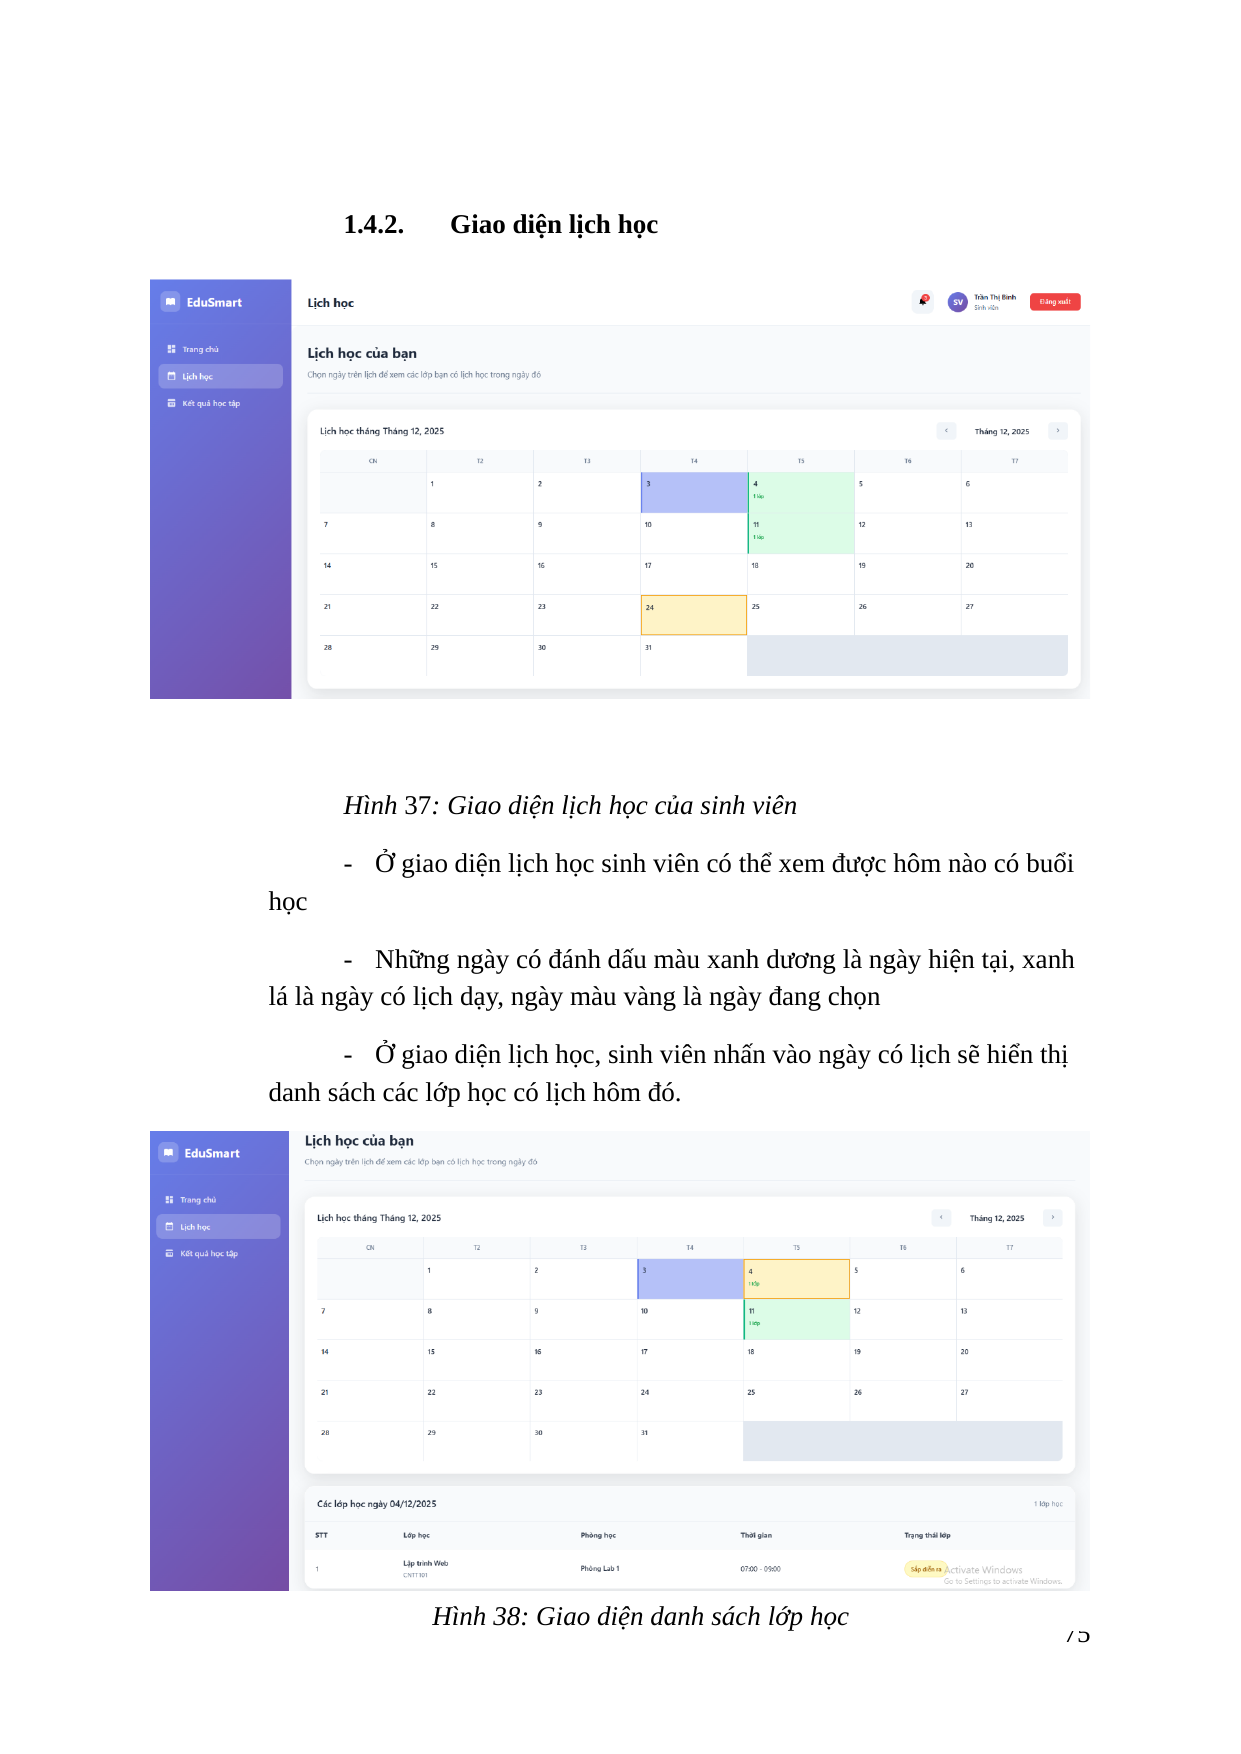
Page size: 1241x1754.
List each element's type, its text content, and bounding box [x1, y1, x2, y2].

list Ở giao diện lịch học sinh viên có thể xem được hôm nào có buổi học [268, 847, 1090, 916]
list Giao diện lịch học [268, 208, 1090, 239]
list Những ngày có đánh dấu màu xanh dương là ngày hiện tại, xanh lá là ngày có lịch dạy, ngày màu vàng là ngày đang chọn [268, 943, 1090, 1011]
text Hình 37: Giao diện lịch học của sinh viên [268, 789, 1090, 821]
list Ở giao diện lịch học, sinh viên nhấn vào ngày có lịch sẽ hiển thị danh sách các lớp học có lịch hôm đó. [268, 1038, 1090, 1107]
picture [150, 1131, 1090, 1591]
picture [150, 278, 1091, 699]
